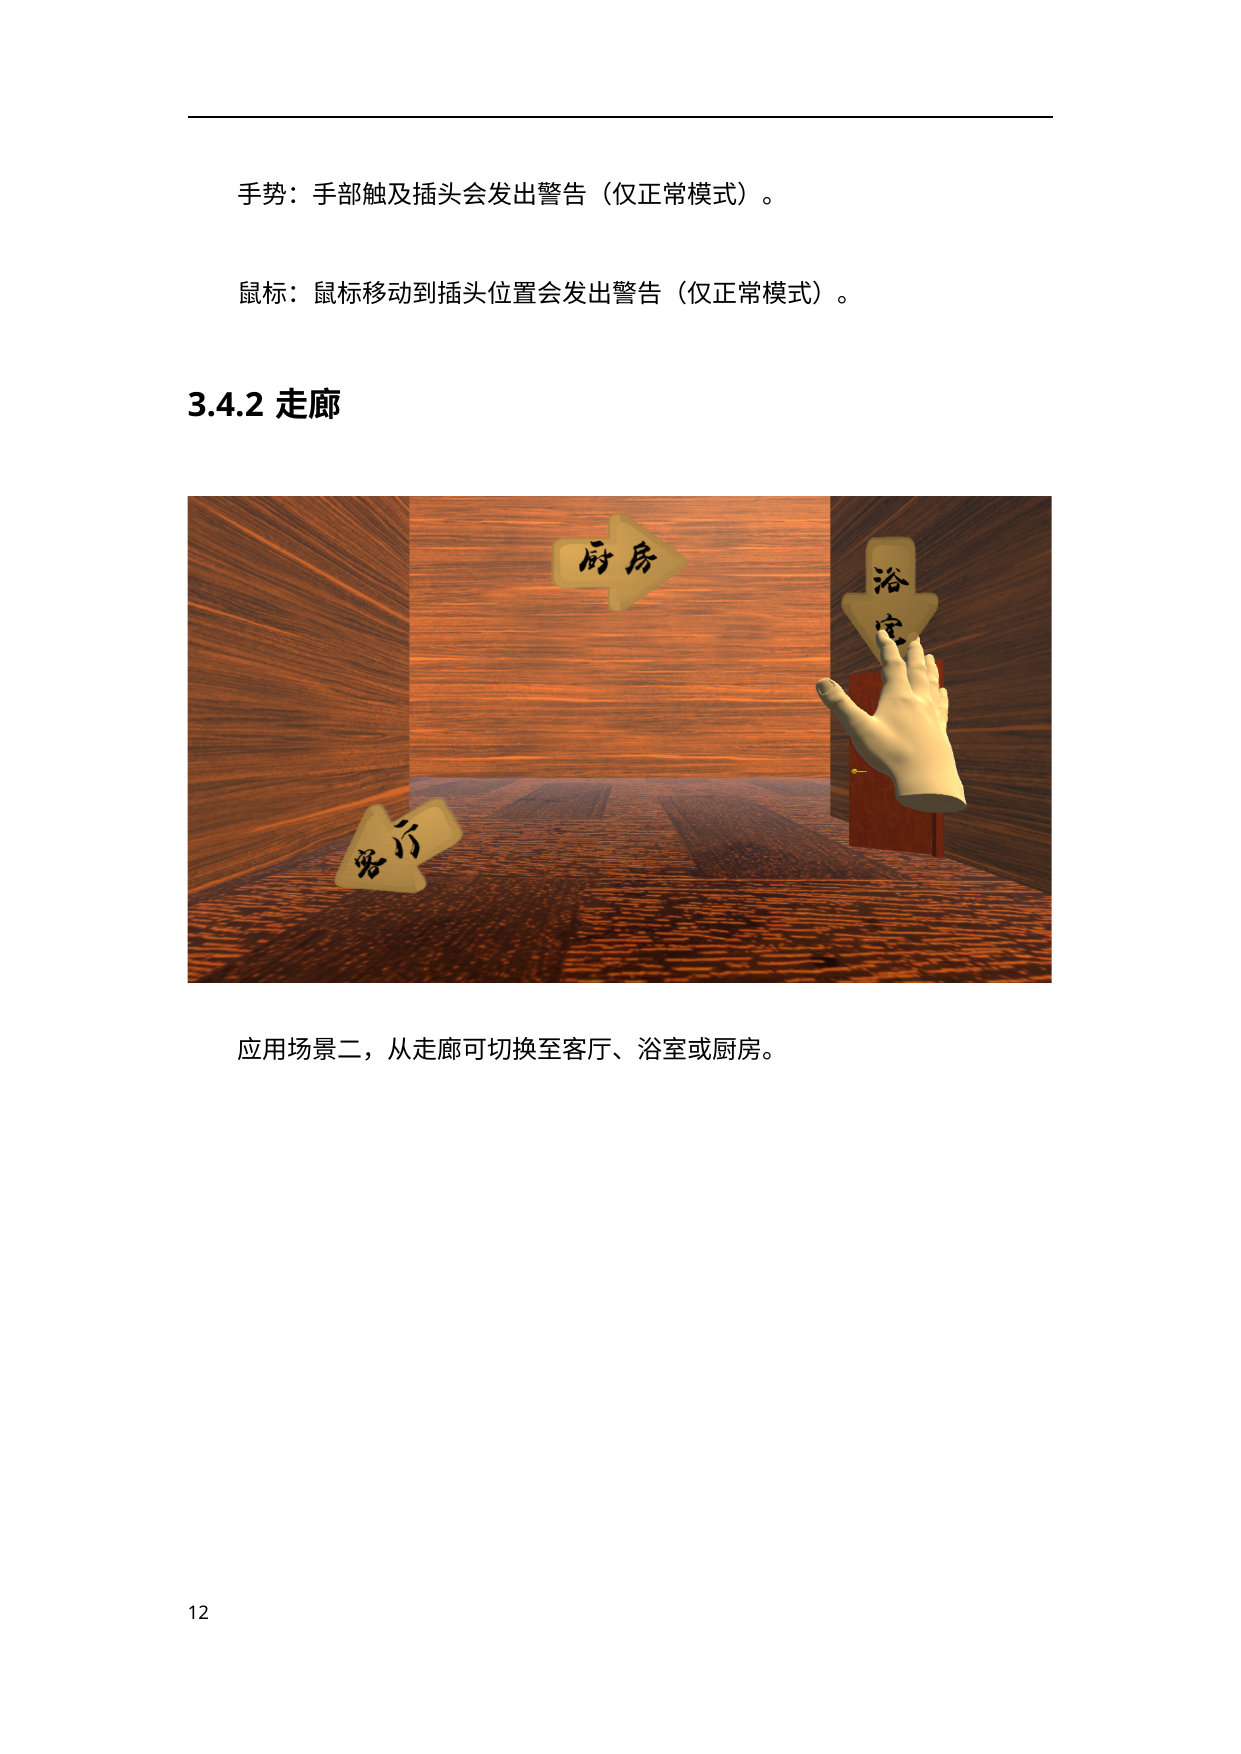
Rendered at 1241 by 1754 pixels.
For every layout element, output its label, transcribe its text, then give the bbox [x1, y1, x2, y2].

text 手势：手部触及插头会发出警告（仅正常模式）。 [187, 160, 1053, 225]
subtitle 走廊 [187, 369, 1053, 434]
picture [187, 496, 1052, 983]
text 应用场景二，从走廊可切换至客厅、浴室或厨房。 [187, 1015, 1053, 1080]
text 鼠标：鼠标移动到插头位置会发出警告（仅正常模式）。 [187, 259, 1053, 324]
